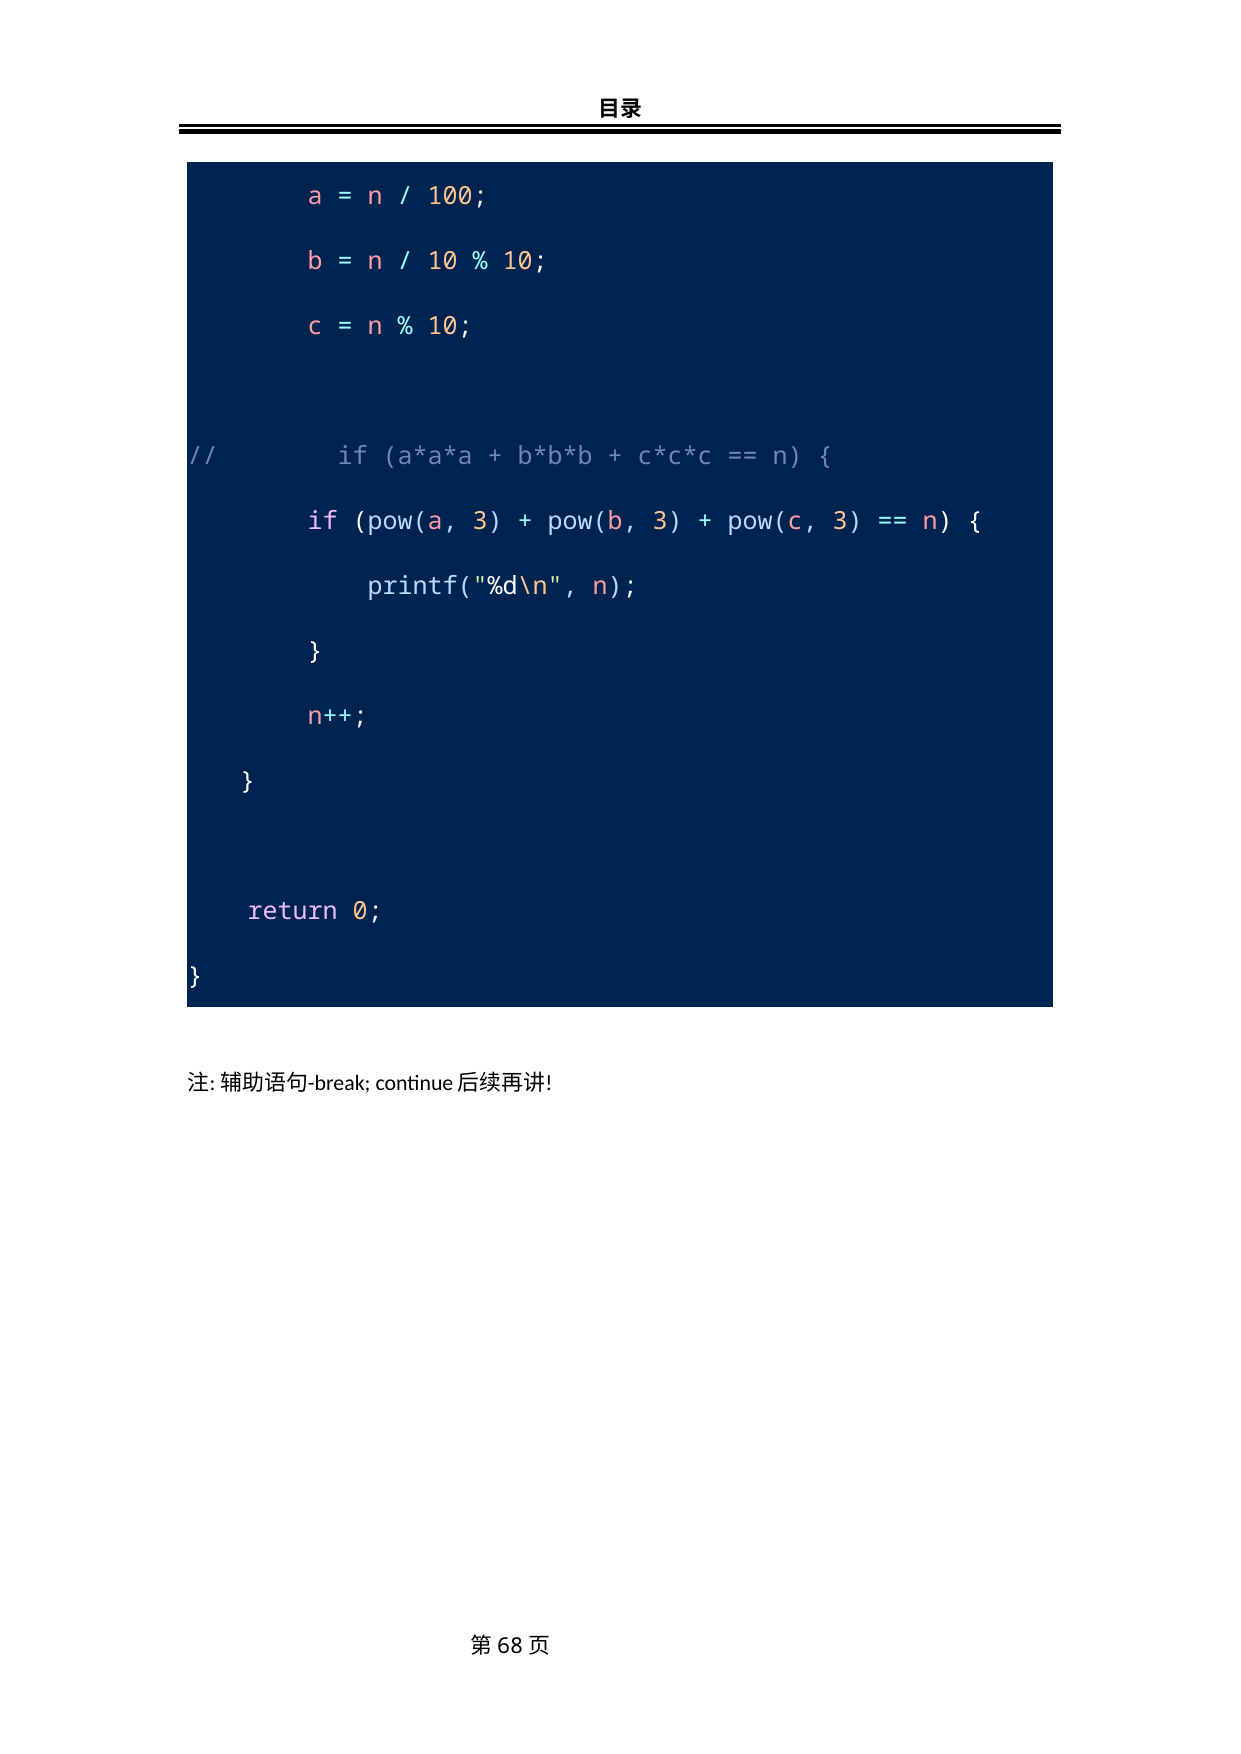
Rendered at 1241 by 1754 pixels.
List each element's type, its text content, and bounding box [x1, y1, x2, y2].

text b = n / 10 % 10; [187, 227, 1053, 292]
text c = n % 10; [187, 292, 1053, 357]
text n++; [187, 682, 1053, 747]
text // if (a*a*a + b*b*b + c*c*c == n) { [187, 422, 1053, 487]
text if (pow(a, 3) + pow(b, 3) + pow(c, 3) == n) { [187, 487, 1053, 552]
text } [187, 747, 1053, 812]
text a = n / 100; [187, 162, 1053, 227]
text return 0; [187, 877, 1053, 942]
text } [187, 617, 1053, 682]
list 注: 辅助语句-break; continue后续再讲! [187, 1064, 1053, 1097]
text printf("%d\n", n); [187, 552, 1053, 617]
text } [187, 942, 1053, 1007]
